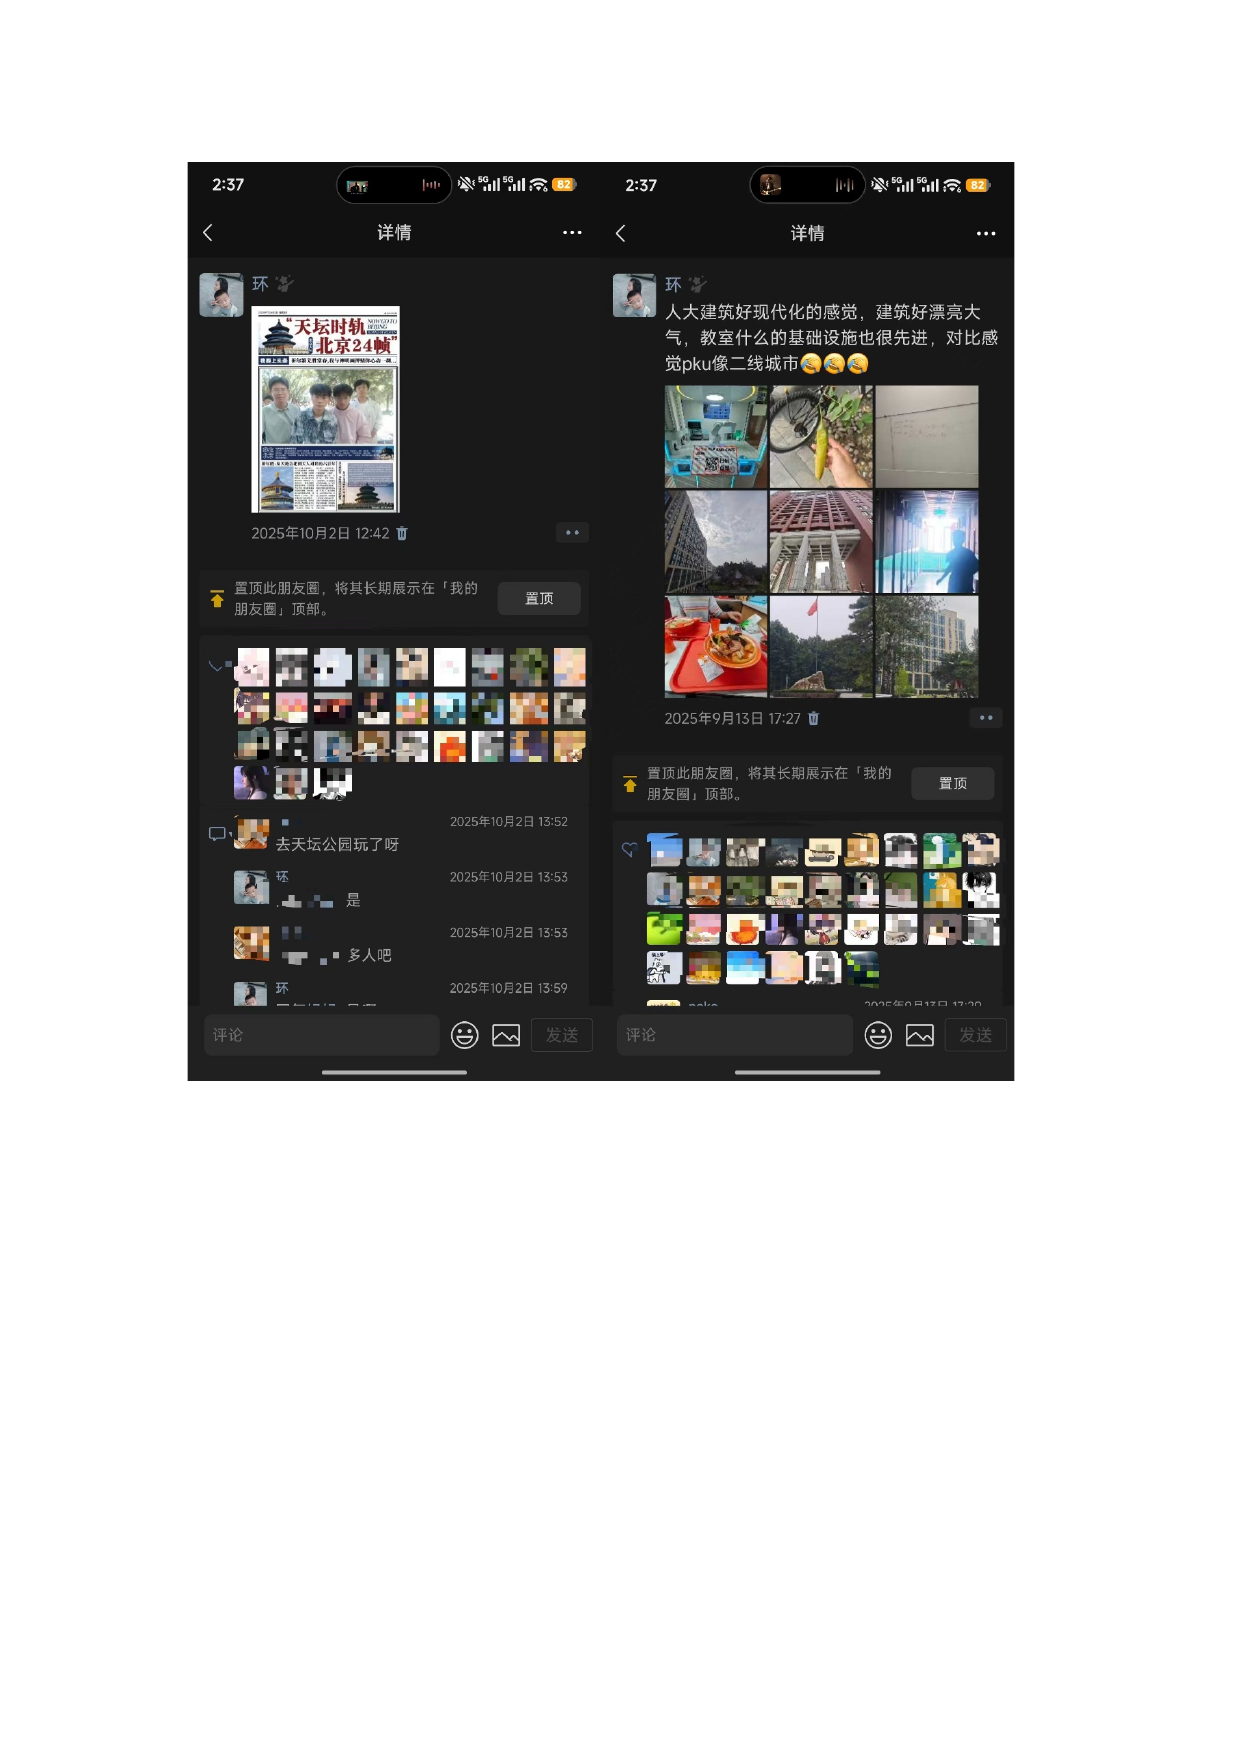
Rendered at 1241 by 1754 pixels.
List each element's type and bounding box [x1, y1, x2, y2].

picture [187, 162, 1015, 1081]
